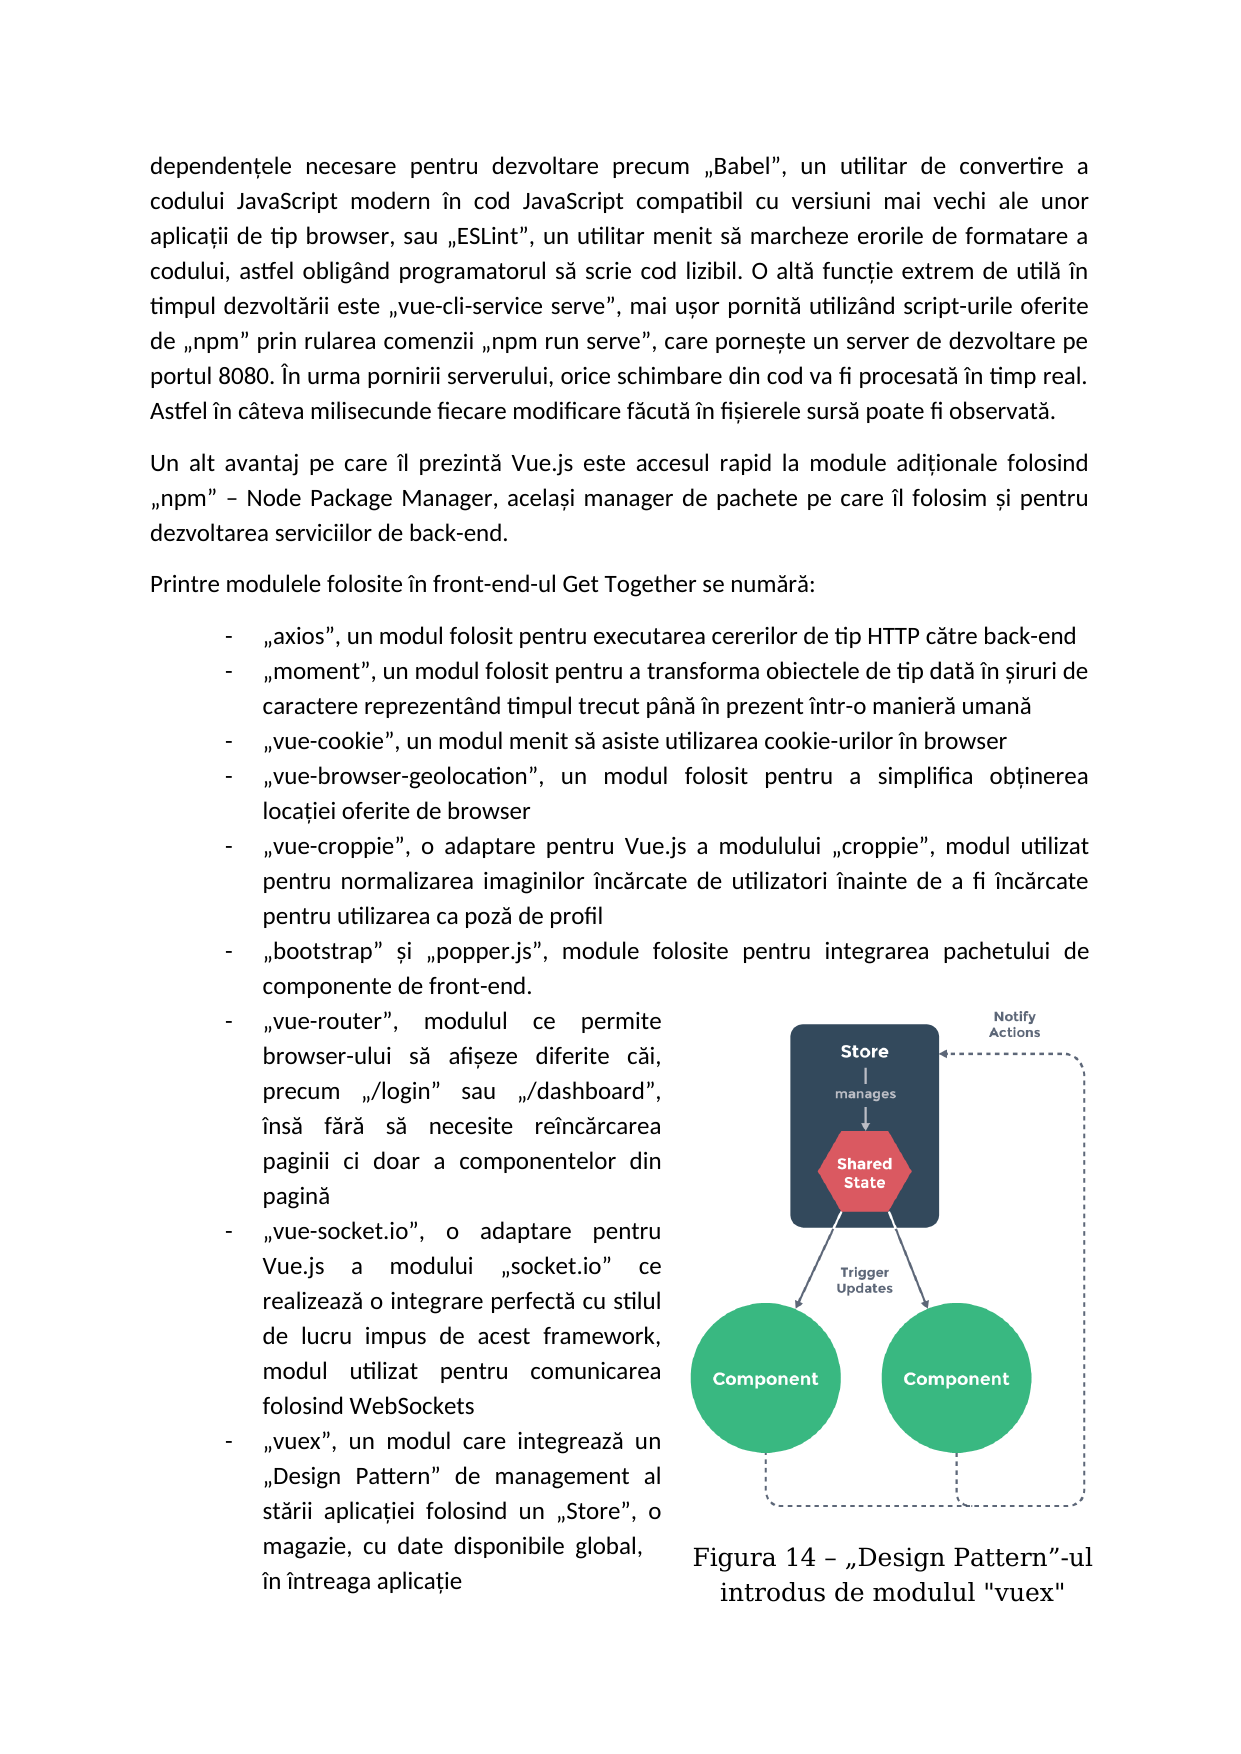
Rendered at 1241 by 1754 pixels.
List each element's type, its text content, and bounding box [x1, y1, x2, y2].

list „vue-croppie”, o adaptare pentru Vue.js a modulului „croppie”, modul utilizat pentru normalizarea imaginilor încărcate de utilizatori înainte de a fi încărcate pentru utilizarea ca poză de profil [225, 830, 1090, 931]
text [150, 150, 1090, 426]
text Un alt avantaj pe care îl prezintă Vue.js este accesul rapid la module adiționale folosind „npm” – Node Package Manager, același manager de pachete pe care îl folosim și pentru dezvoltarea serviciilor de back-end. [150, 447, 1090, 547]
list „vuex”, un modul care integrează un „Design Pattern” de management al stării aplicației folosind un „Store”, o magazie, cu date disponibile global, în întreaga aplicație [225, 1425, 1090, 1596]
list „vue-socket.io”, o adaptare pentru Vue.js a modului „socket.io” ce realizează o integrare perfectă cu stilul de lucru impus de acest framework, modul utilizat pentru comunicarea folosind WebSockets [225, 1215, 662, 1421]
text Printre modulele folosite în front-end-ul Get Together se numără: [150, 568, 1090, 599]
list „vue-cookie”, un modul menit să asiste utilizarea cookie-urilor în browser [225, 725, 1090, 756]
list „axios”, un modul folosit pentru executarea cererilor de tip HTTP către back-end [225, 620, 1090, 651]
list „vue-router”, modulul ce permite browser-ului să afișeze diferite căi, precum „/login” sau „/dashboard”, însă fără să necesite reîncărcarea paginii ci doar a componentelor din pagină [225, 1005, 662, 1211]
list „vue-browser-geolocation”, un modul folosit pentru a simplifica obținerea locației oferite de browser [225, 760, 1090, 826]
list „bootstrap” și „popper.js”, module folosite pentru integrarea pachetului de componente de front-end. [225, 935, 1090, 1001]
list „moment”, un modul folosit pentru a transforma obiectele de tip dată în șiruri de caractere reprezentând timpul trecut până în prezent într-o manieră umană [225, 655, 1090, 721]
picture [662, 993, 1123, 1533]
